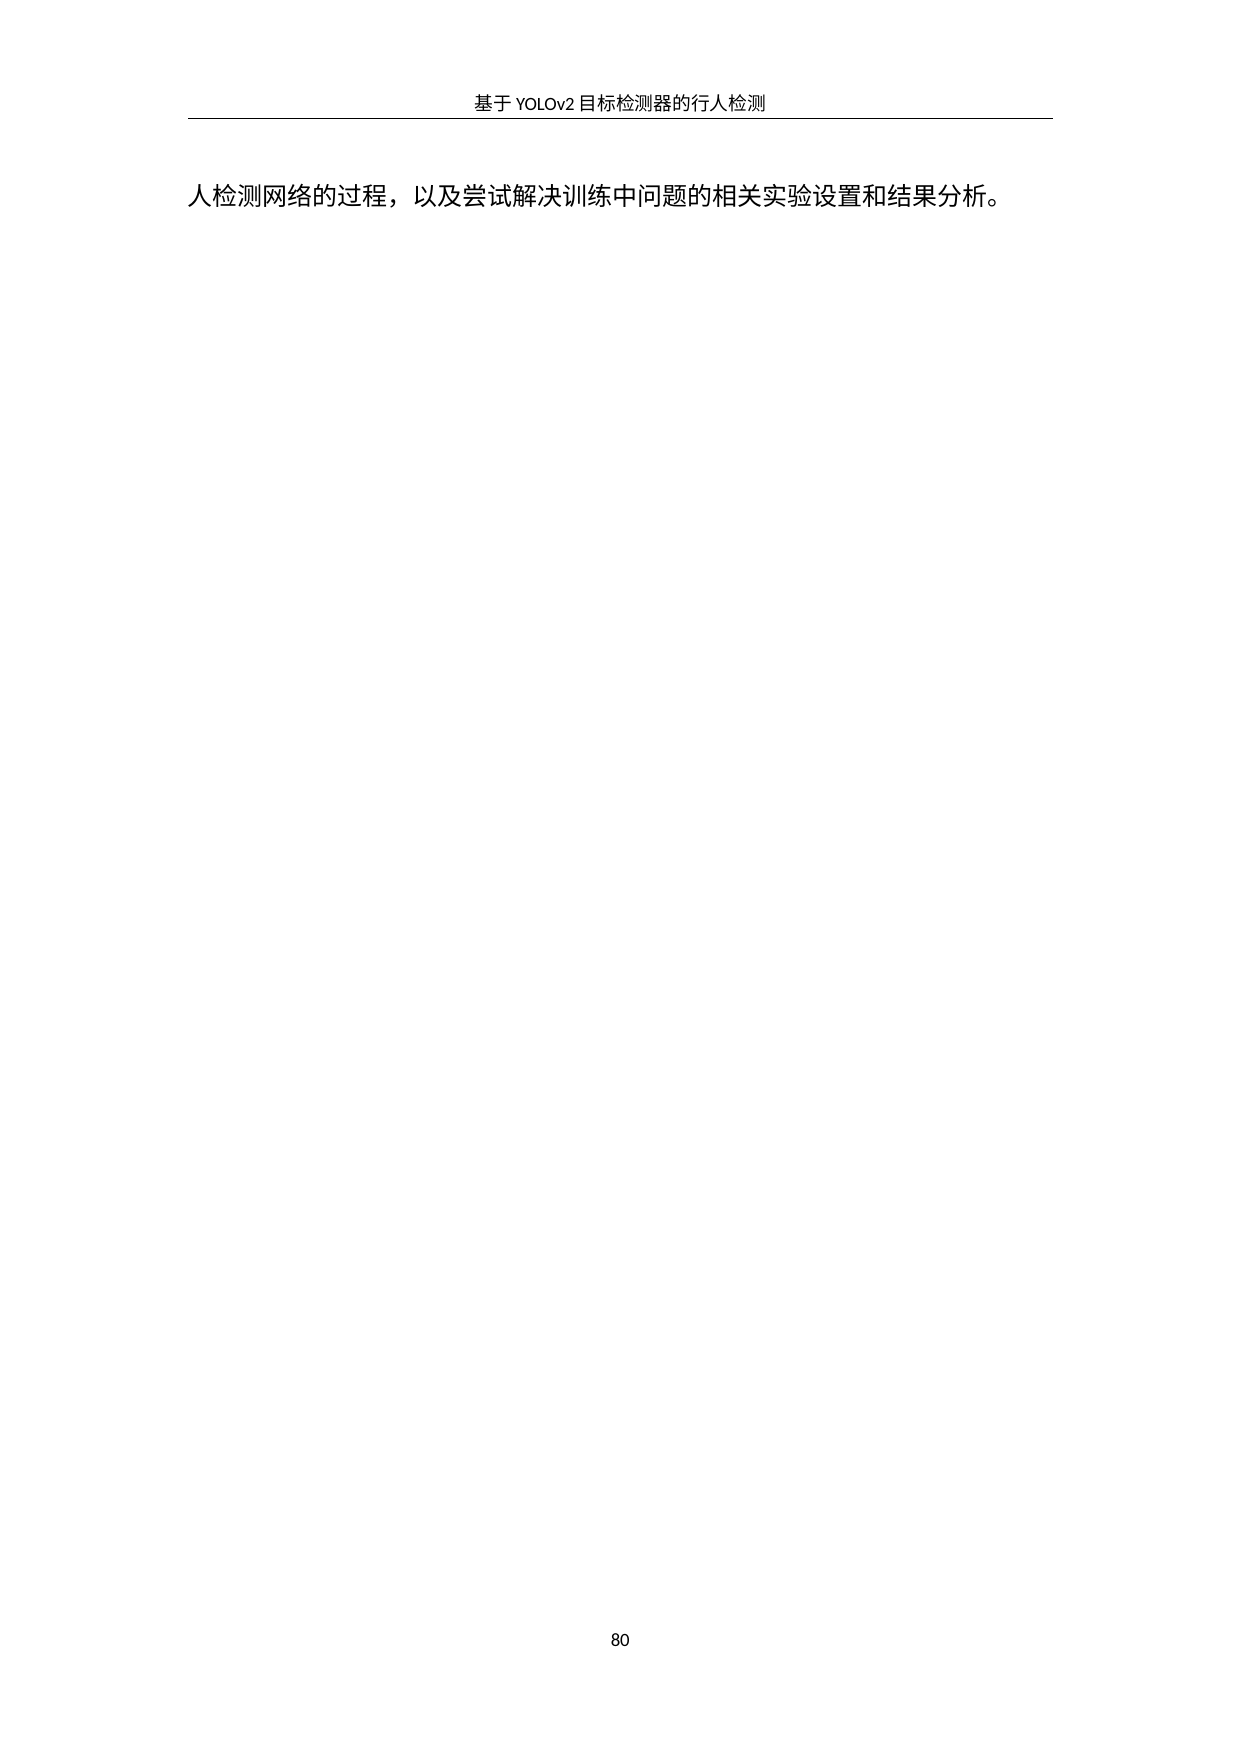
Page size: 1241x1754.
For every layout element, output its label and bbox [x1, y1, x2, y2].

text [187, 162, 1053, 227]
